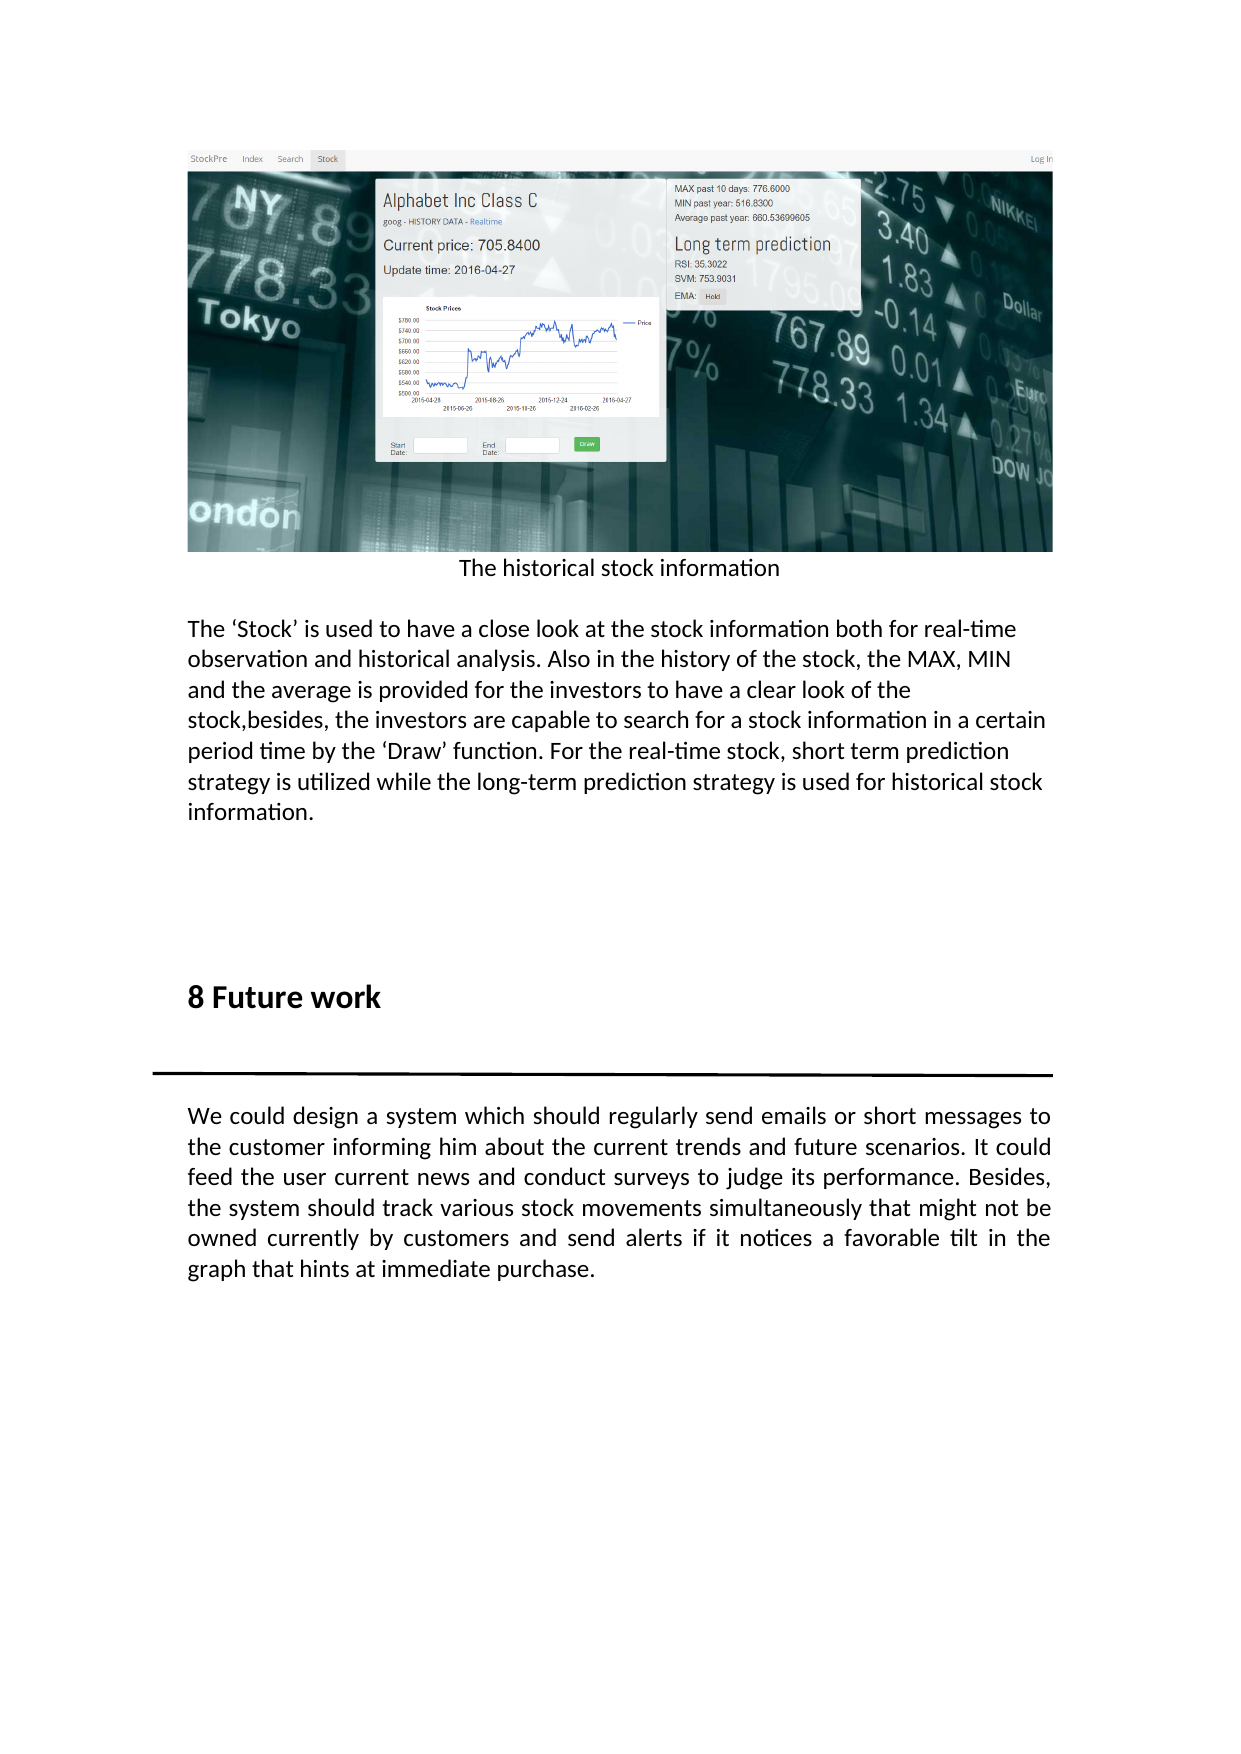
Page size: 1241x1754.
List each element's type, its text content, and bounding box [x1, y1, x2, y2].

text The ‘Stock’ is used to have a close look at the stock information both for real-time observation and historical analysis. Also in the history of the stock, the MAX, MIN and the average is provided for the investors to have a clear look of the stock,besides, the investors are capable to search for a stock information in a certain period time by the ‘Draw’ function. For the real-time stock, short term prediction strategy is utilized while the long-term prediction strategy is used for historical stock information. [187, 613, 1053, 827]
text We could design a system which should regularly send emails or short messages to the customer informing him about the current trends and future scenarios. It could feed the user current news and conduct surveys to judge its performance. Besides, the system should track various stock movements simultaneously that might not be owned currently by customers and send alerts if it notices a favorable tilt in the graph that hints at immediate purchase. [187, 1100, 1053, 1283]
text The historical stock information [187, 552, 1053, 583]
picture [187, 150, 1053, 552]
subtitle 8 Future work [187, 976, 1053, 1017]
